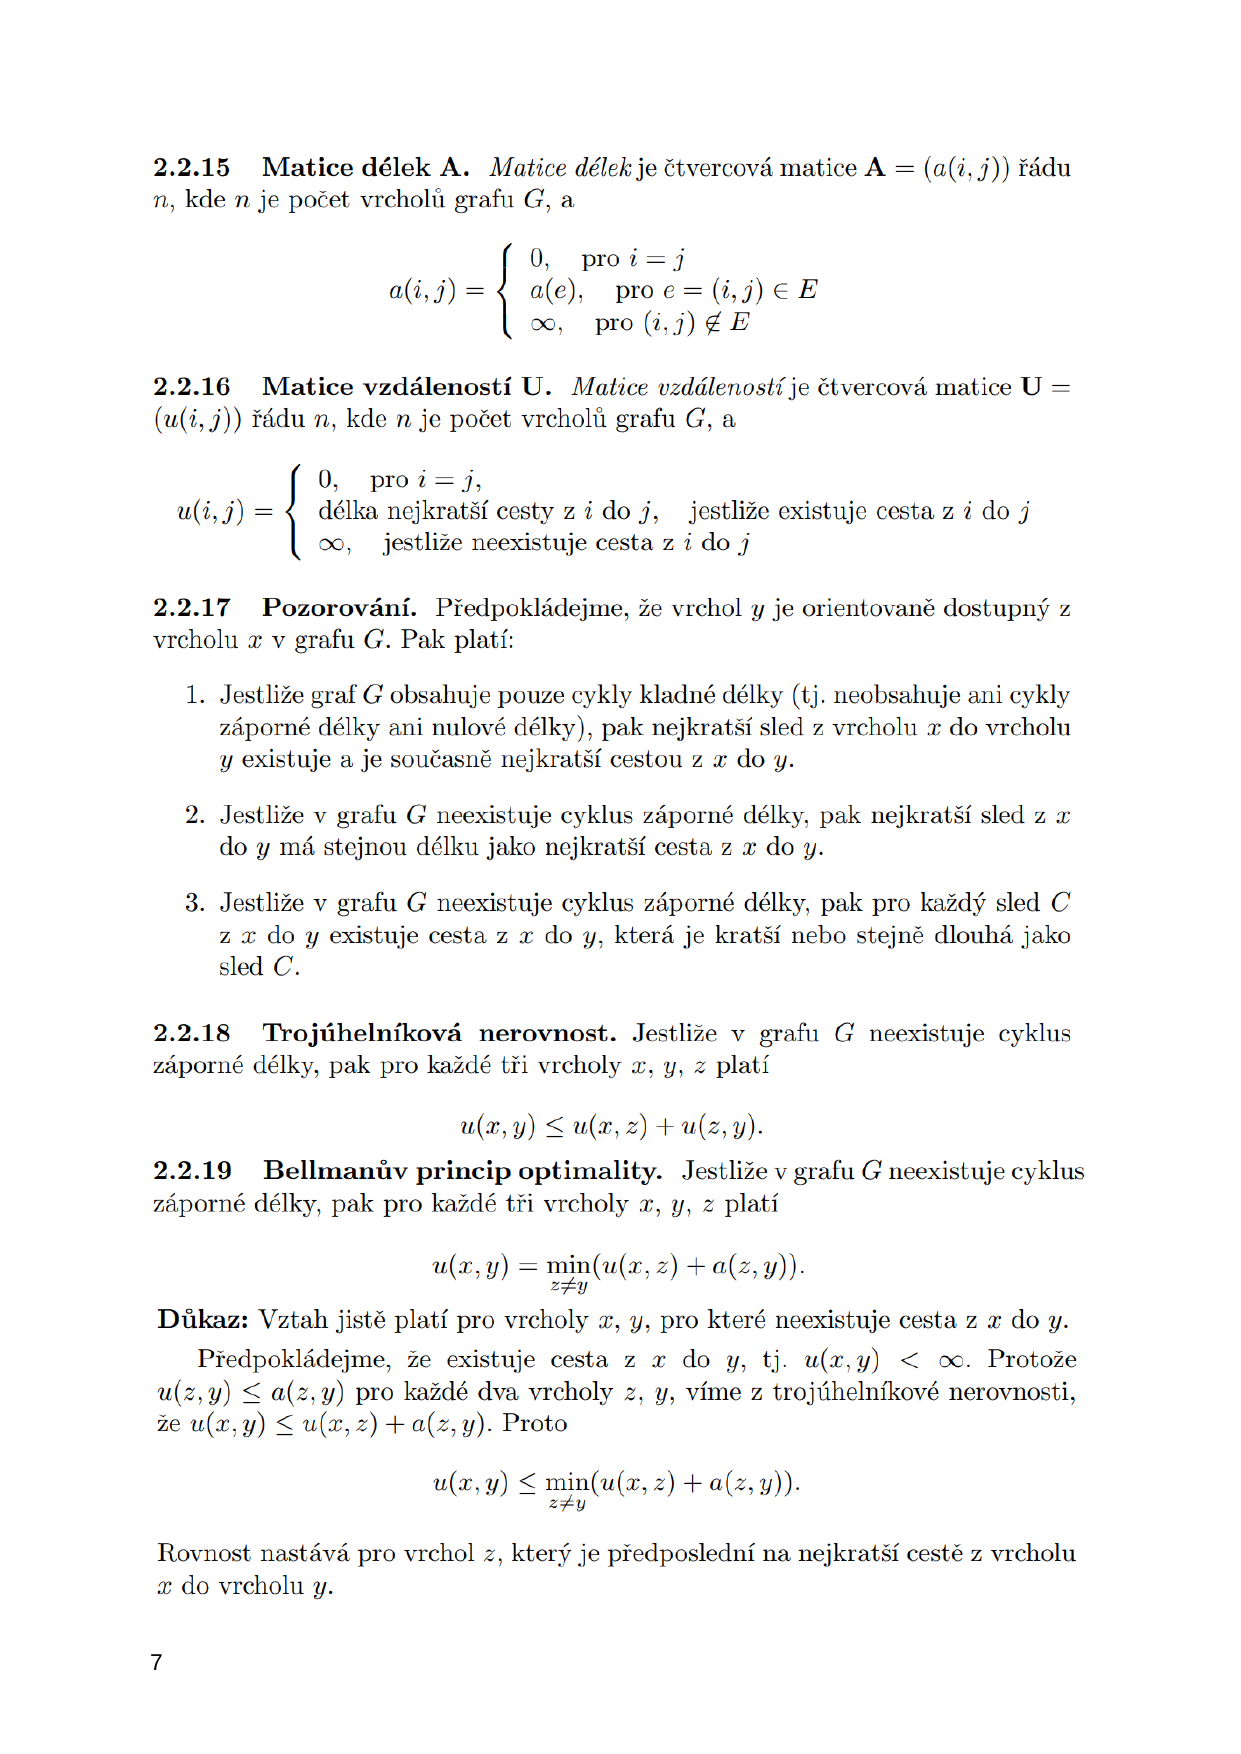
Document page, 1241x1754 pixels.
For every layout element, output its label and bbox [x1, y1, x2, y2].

picture [150, 1151, 1091, 1298]
picture [150, 1301, 1091, 1602]
picture [150, 150, 1091, 1148]
